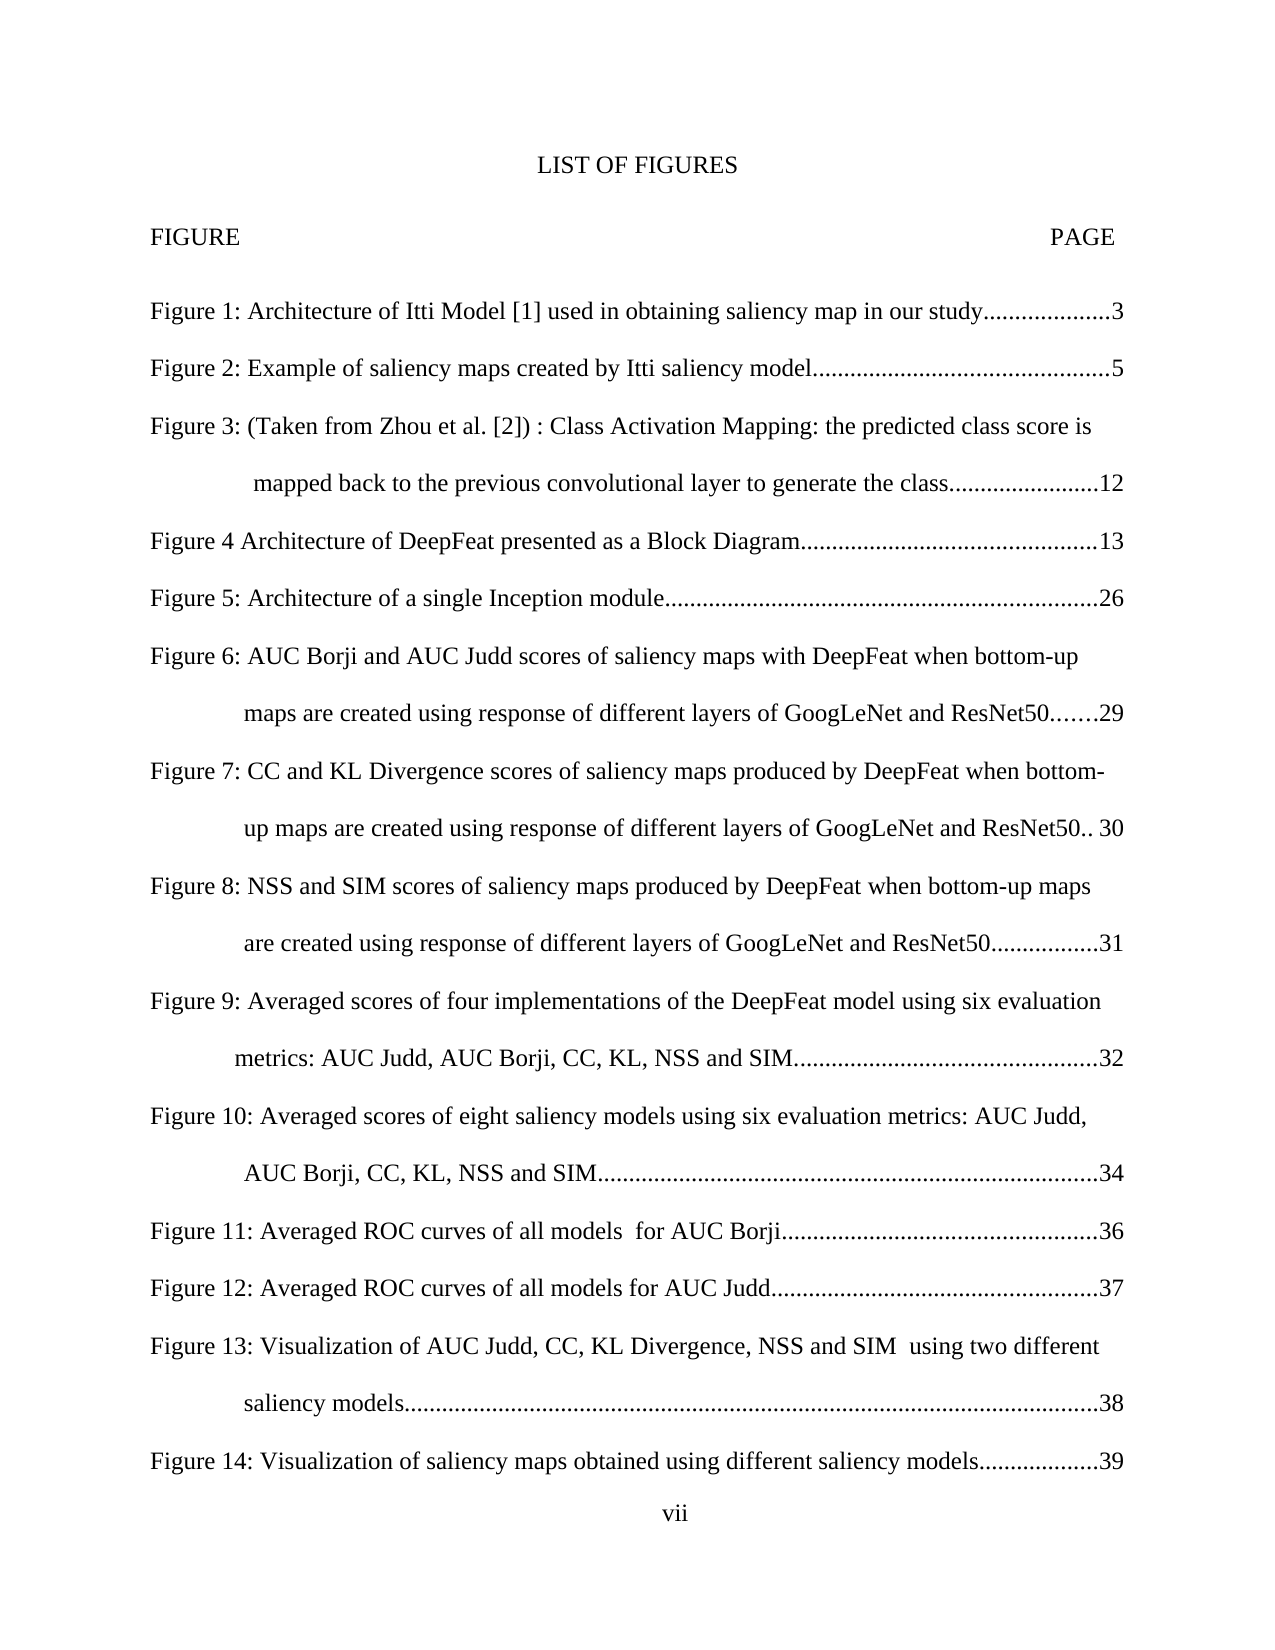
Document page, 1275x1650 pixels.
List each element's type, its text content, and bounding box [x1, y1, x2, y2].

text FIGURE PAGE [150, 222, 1125, 251]
text Figure 6: AUC Borji and AUC Judd scores of saliency maps with DeepFeat when bottom-up maps are created using response of different layers of GoogLeNet and ResNet50. 29 [150, 641, 1125, 727]
text Figure 8: NSS and SIM scores of saliency maps produced by DeepFeat when bottom-up maps are created using response of different layers of GoogLeNet and ResNet50 31 [150, 871, 1125, 957]
text Figure 9: Averaged scores of four implementations of the DeepFeat model using six evaluation metrics: AUC Judd, AUC Borji, CC, KL, NSS and SIM. 32 [150, 986, 1125, 1072]
text Figure 11: Averaged ROC curves of all models for AUC Borji 36 [150, 1216, 1125, 1245]
text Figure 3: (Taken from Zhou et al. [2]) : Class Activation Mapping: the predicted class score is mapped back to the previous convolutional layer to generate the class. 12 [150, 411, 1125, 497]
text Figure 2: Example of saliency maps created by Itti saliency model. 5 [150, 353, 1125, 382]
text Figure 13: Visualization of AUC Judd, CC, KL Divergence, NSS and SIM using two different saliency models 38 [150, 1331, 1125, 1417]
text Figure 7: CC and KL Divergence scores of saliency maps produced by DeepFeat when bottom-up maps are created using response of different layers of GoogLeNet and ResNet50. 30 [150, 756, 1125, 842]
text Figure 5: Architecture of a single Inception module 26 [150, 583, 1125, 612]
text Figure 4 Architecture of DeepFeat presented as a Block Diagram 13 [150, 526, 1125, 555]
subtitle LIST OF FIGURES [150, 150, 1125, 179]
text Figure 14: Visualization of saliency maps obtained using different saliency models 39 [150, 1446, 1125, 1475]
text Figure 12: Averaged ROC curves of all models for AUC Judd 37 [150, 1273, 1125, 1302]
text Figure 10: Averaged scores of eight saliency models using six evaluation metrics: AUC Judd, AUC Borji, CC, KL, NSS and SIM. 34 [150, 1101, 1125, 1187]
text Figure 1: Architecture of Itti Model [1] used in obtaining saliency map in our study 3 [150, 296, 1125, 325]
